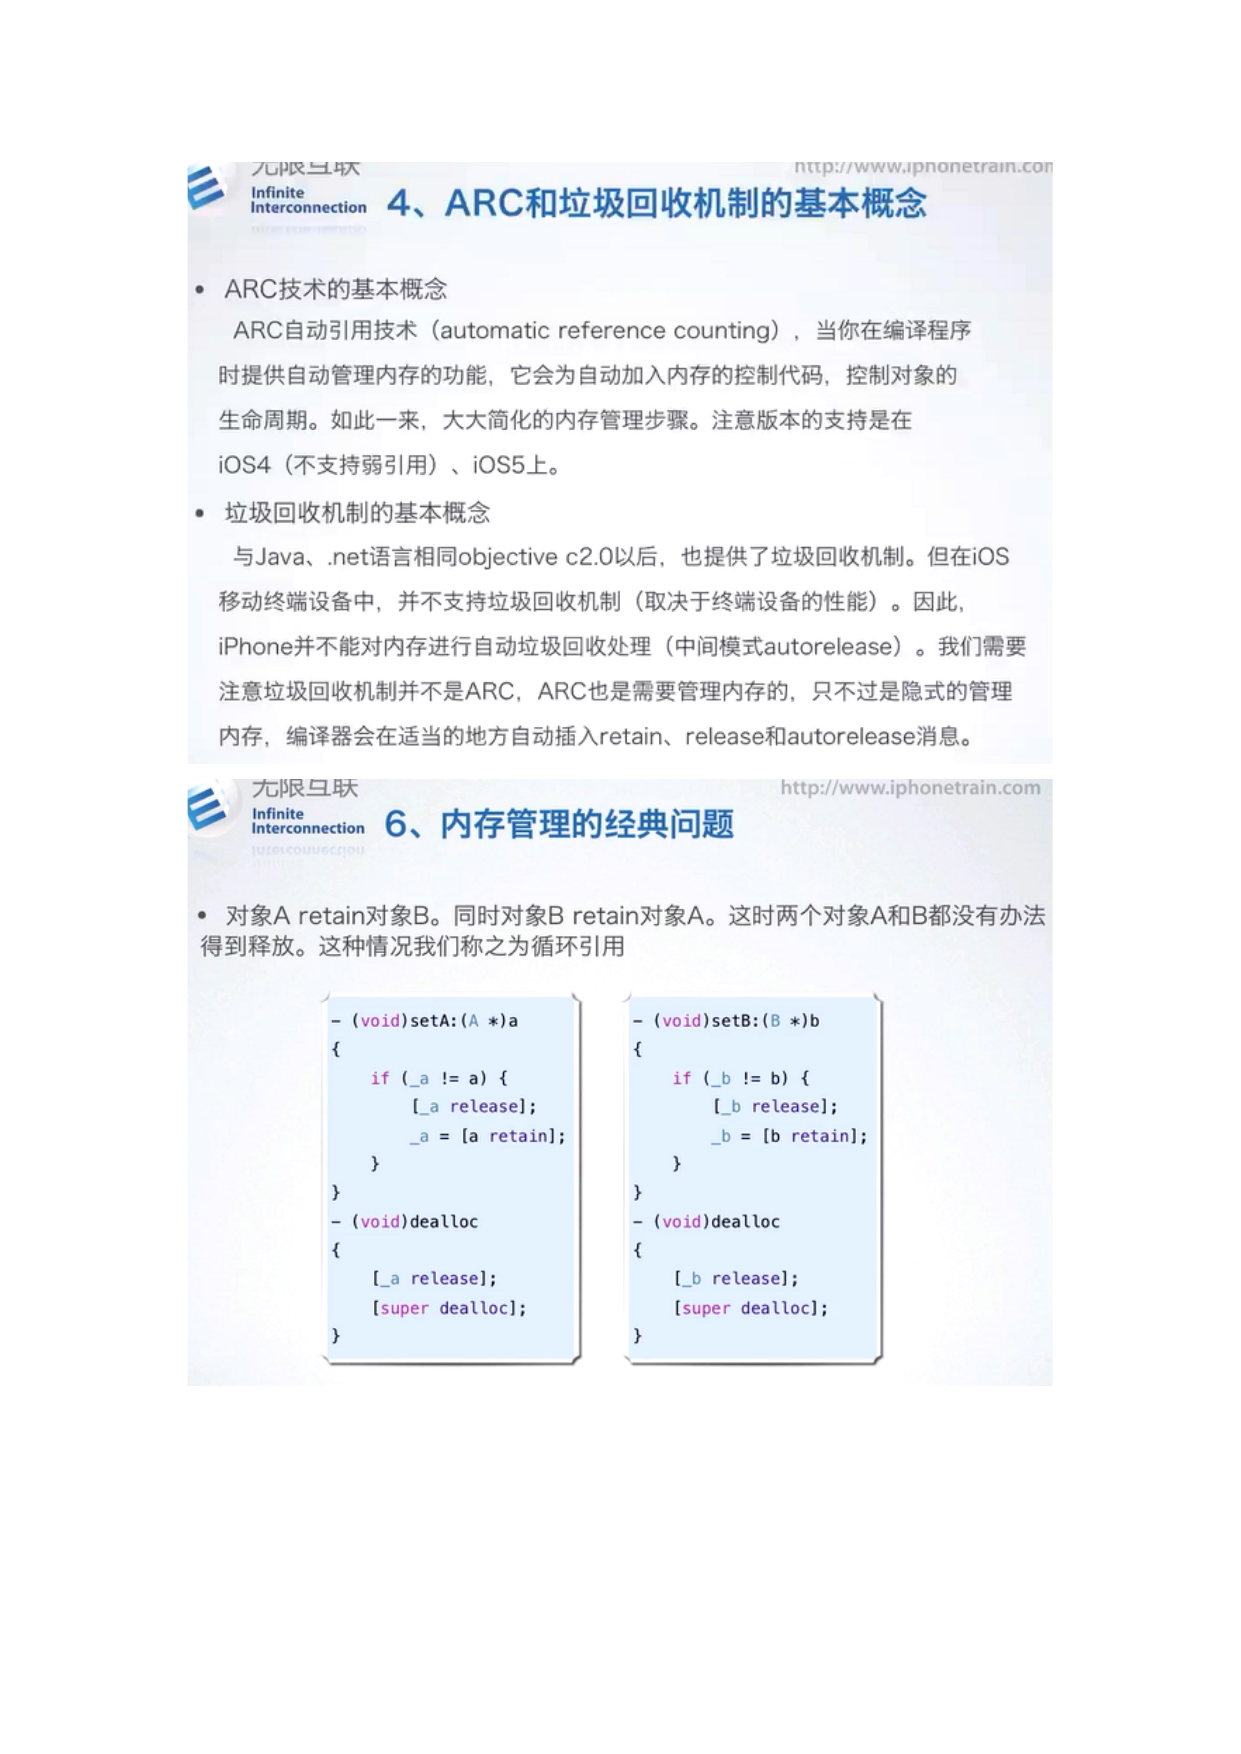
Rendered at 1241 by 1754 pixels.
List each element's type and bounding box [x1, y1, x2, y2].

picture [187, 779, 1053, 1386]
picture [187, 162, 1053, 764]
